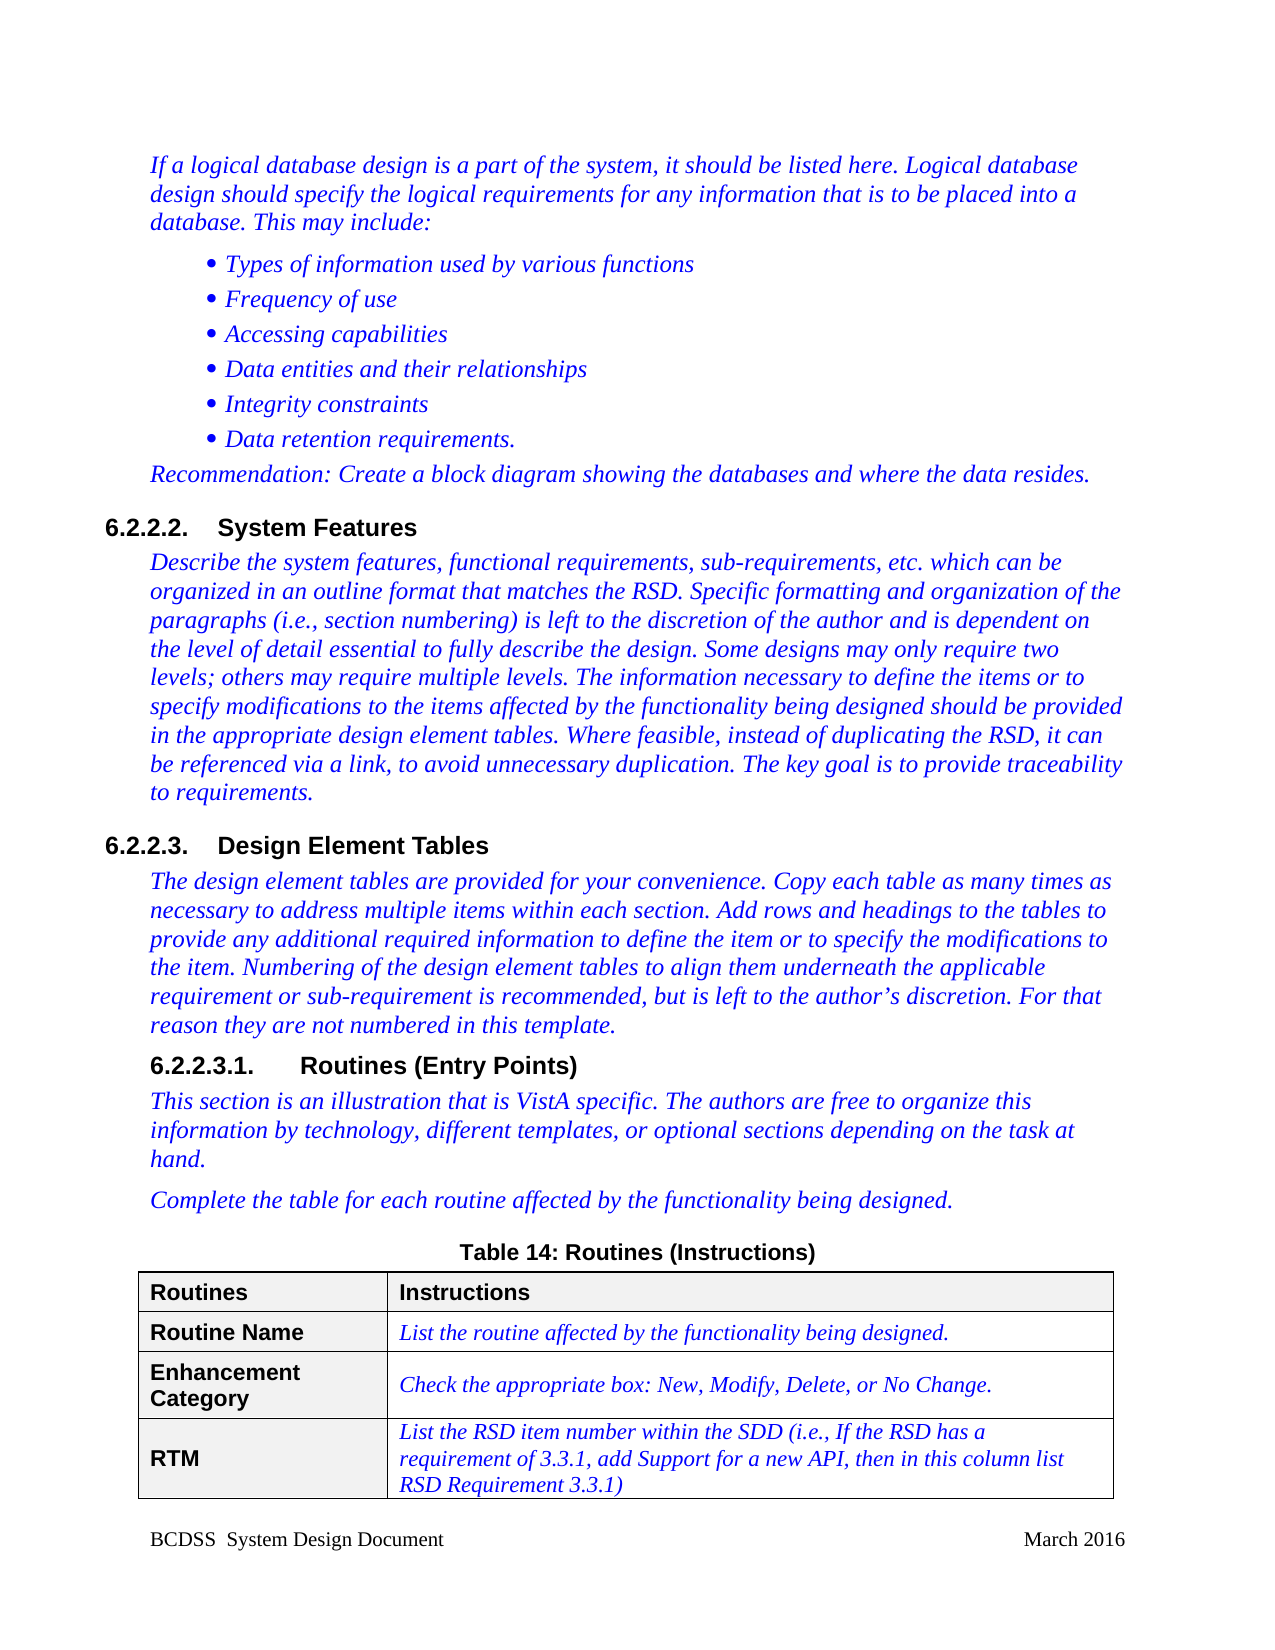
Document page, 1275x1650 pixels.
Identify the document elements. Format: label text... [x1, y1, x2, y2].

text Data entities and their relationships [207, 354, 1125, 382]
text The design element tables are provided for your convenience. Copy each table as many times as necessary to address multiple items within each section. Add rows and headings to the tables to provide any additional required information to define the item or to specify the modifications to the item. Numbering of the design element tables to align them underneath the applicable requirement or sub-requirement is recommended, but is left to the author’s discretion. For that reason they are not numbered in this template. [150, 866, 1125, 1039]
text This section is an illustration that is VistA specific. The authors are free to organize this information by technology, different templates, or optional sections depending on the task at hand. [150, 1086, 1125, 1172]
subtitle System Features [105, 512, 1125, 541]
text If a logical database design is a part of the system, it should be listed here. Logical database design should specify the logical requirements for any information that is to be placed into a database. This may include: [150, 150, 1125, 236]
text Frequency of use [207, 284, 1125, 312]
text Table 14: Routines (Instructions) [150, 1239, 1125, 1265]
table_cell List the routine affected by the functionality being designed. [388, 1312, 1113, 1351]
table_cell Routine Name [139, 1312, 387, 1351]
table_header Routines [139, 1273, 387, 1311]
text Accessing capabilities [207, 319, 1125, 347]
text Integrity constraints [207, 389, 1125, 417]
text Types of information used by various functions [207, 249, 1125, 277]
text Data retention requirements. [207, 424, 1125, 452]
table_cell RTM [139, 1419, 387, 1497]
subtitle Design Element Tables [105, 831, 1125, 860]
table_cell Check the appropriate box: New, Modify, Delete, or No Change. [388, 1352, 1113, 1417]
text Recommendation: Create a block diagram showing the databases and where the data resides. [150, 459, 1125, 487]
table_header Instructions [388, 1273, 1113, 1311]
table_cell List the RSD item number within the SDD (i.e., If the RSD has a requirement of 3.3.1, add Support for a new API, then in this column list RSD Requirement 3.3.1) [388, 1419, 1113, 1497]
text Complete the table for each routine affected by the functionality being designed. [150, 1185, 1125, 1214]
table_cell Enhancement Category [139, 1352, 387, 1417]
text Describe the system features, functional requirements, sub-requirements, etc. which can be organized in an outline format that matches the RSD. Specific formatting and organization of the paragraphs (i.e., section numbering) is left to the discretion of the author and is dependent on the level of detail essential to fully describe the design. Some designs may only require two levels; others may require multiple levels. The information necessary to define the items or to specify modifications to the items affected by the functionality being designed should be provided in the appropriate design element tables. Where feasible, instead of duplicating the RSD, it can be referenced via a link, to avoid unnecessary duplication. The key goal is to provide traceability to requirements. [150, 547, 1125, 806]
subtitle Routines (Entry Points) [150, 1051, 1125, 1080]
